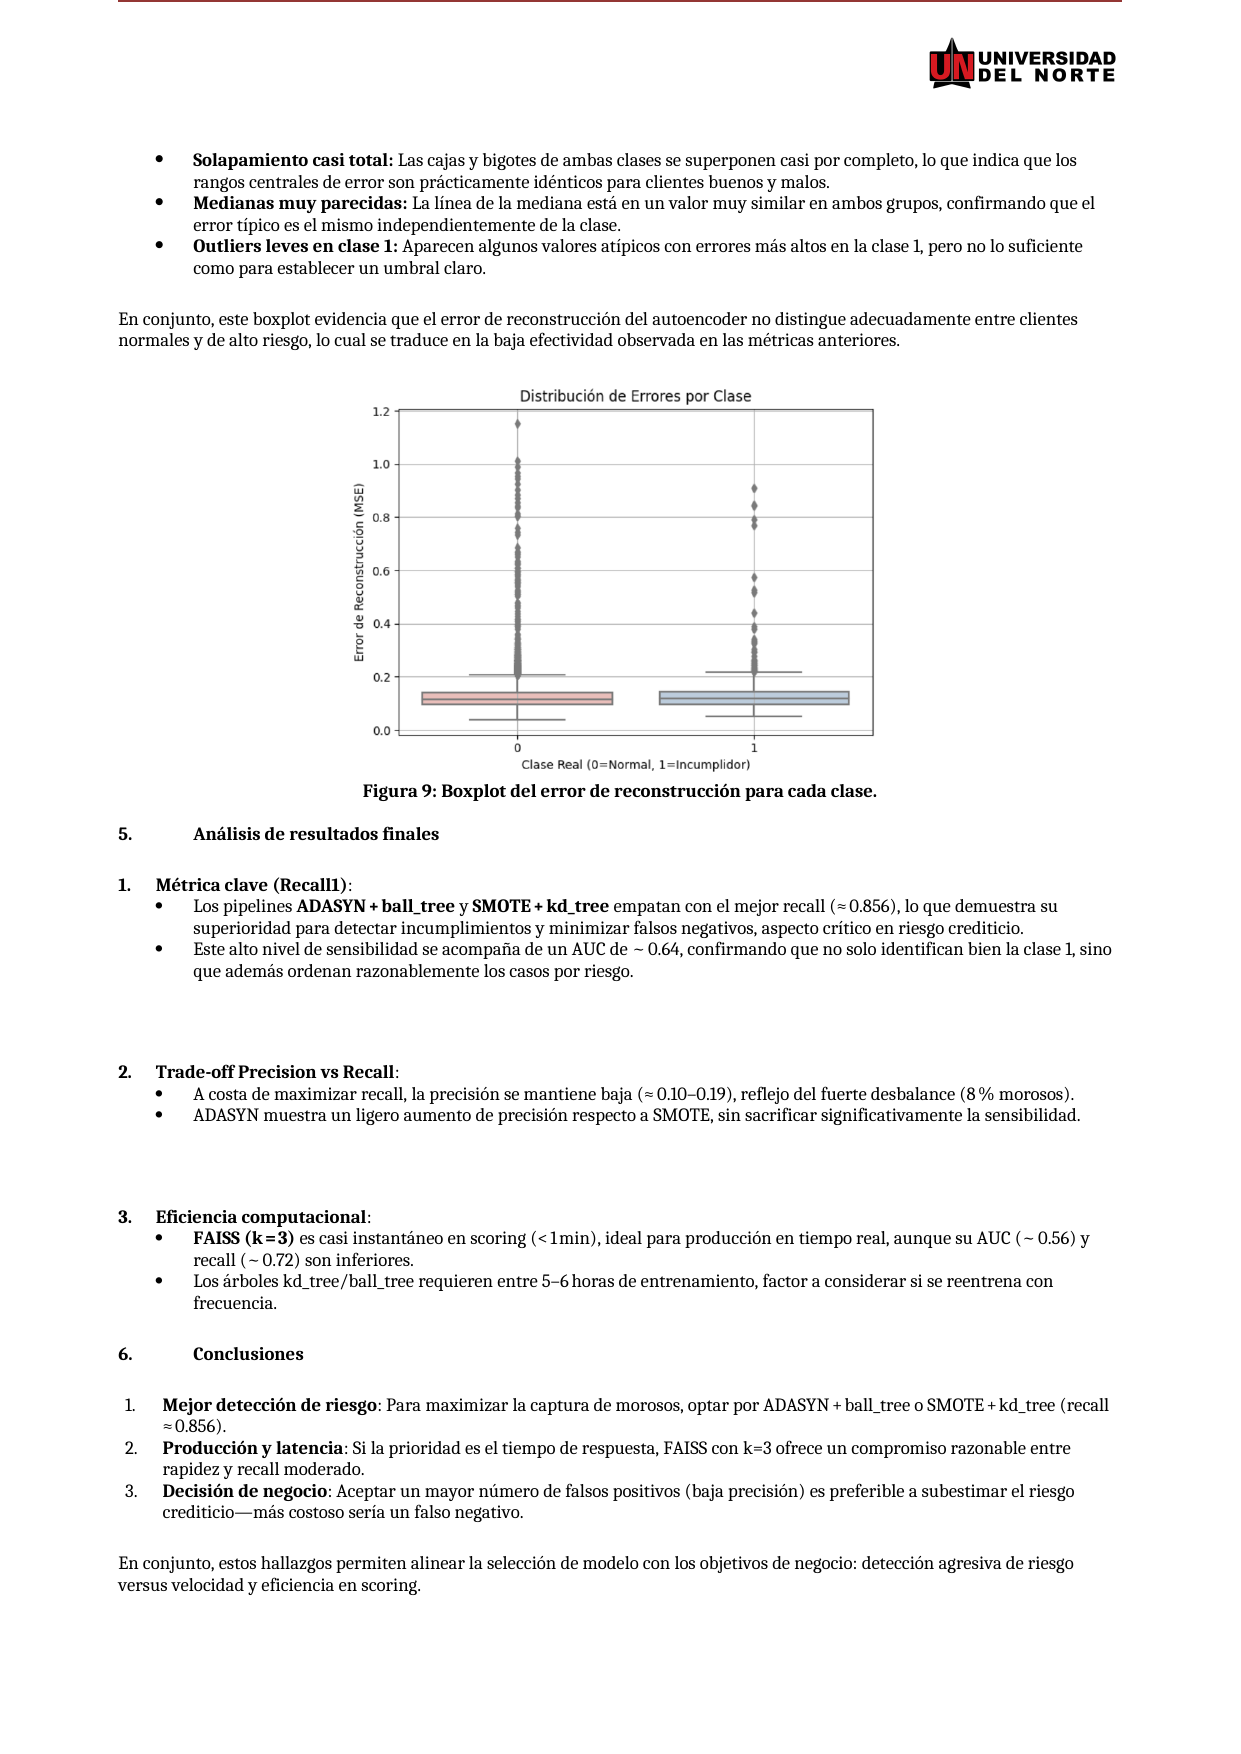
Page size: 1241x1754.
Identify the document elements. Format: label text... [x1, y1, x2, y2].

picture [922, 30, 1123, 96]
list Medianas muy parecidas: La línea de la mediana está en un valor muy similar en ambos grupos, confirmando que el error típico es el mismo independientemente de la clase. [156, 193, 1122, 236]
list Solapamiento casi total: Las cajas y bigotes de ambas clases se superponen casi por completo, lo que indica que los rangos centrales de error son prácticamente idénticos para clientes buenos y malos. [156, 150, 1122, 193]
list Producción y latencia: Si la prioridad es el tiempo de respuesta, FAISS con k=3 ofrece un compromiso razonable entre rapidez y recall moderado. [125, 1437, 1122, 1480]
subtitle Análisis de resultados finales [0, 823, 1122, 845]
picture [323, 380, 917, 781]
text Figura 9: Boxplot del error de reconstrucción para cada clase. [118, 780, 1122, 802]
subtitle Conclusiones [0, 1343, 1122, 1365]
list Decisión de negocio: Aceptar un mayor número de falsos positivos (baja precisión) es preferible a subestimar el riesgo crediticio—más costoso sería un falso negativo. [125, 1480, 1122, 1523]
list Outliers leves en clase 1: Aparecen algunos valores atípicos con errores más altos en la clase 1, pero no lo suficiente como para establecer un umbral claro. [156, 236, 1122, 279]
text En conjunto, estos hallazgos permiten alinear la selección de modelo con los objetivos de negocio: detección agresiva de riesgo versus velocidad y eficiencia en scoring. [118, 1553, 1122, 1596]
list FAISS (k = 3) es casi instantáneo en scoring (< 1 min), ideal para producción en tiempo real, aunque su AUC (~ 0.56) y recall (~ 0.72) son inferiores. [156, 1228, 1122, 1271]
list Trade-off Precision vs Recall: [118, 1062, 1122, 1083]
list Eficiencia computacional: [118, 1206, 1122, 1228]
text En conjunto, este boxplot evidencia que el error de reconstrucción del autoencoder no distingue adecuadamente entre clientes normales y de alto riesgo, lo cual se traduce en la baja efectividad observada en las métricas anteriores. [118, 308, 1122, 351]
list A costa de maximizar recall, la precisión se mantiene baja (≈ 0.10–0.19), reflejo del fuerte desbalance (8 % morosos). [156, 1083, 1122, 1105]
list Este alto nivel de sensibilidad se acompaña de un AUC de ~ 0.64, confirmando que no solo identifican bien la clase 1, sino que además ordenan razonablemente los casos por riesgo. [156, 939, 1122, 982]
list Métrica clave (Recall1): [118, 874, 1122, 896]
list Los pipelines ADASYN + ball_tree y SMOTE + kd_tree empatan con el mejor recall (≈ 0.856), lo que demuestra su superioridad para detectar incumplimientos y minimizar falsos negativos, aspecto crítico en riesgo crediticio. [156, 896, 1122, 939]
list Mejor detección de riesgo: Para maximizar la captura de morosos, optar por ADASYN + ball_tree o SMOTE + kd_tree (recall ≈ 0.856). [125, 1394, 1122, 1437]
list ADASYN muestra un ligero aumento de precisión respecto a SMOTE, sin sacrificar significativamente la sensibilidad. [156, 1105, 1122, 1126]
list Los árboles kd_tree/ball_tree requieren entre 5–6 horas de entrenamiento, factor a considerar si se reentrena con frecuencia. [156, 1271, 1122, 1314]
